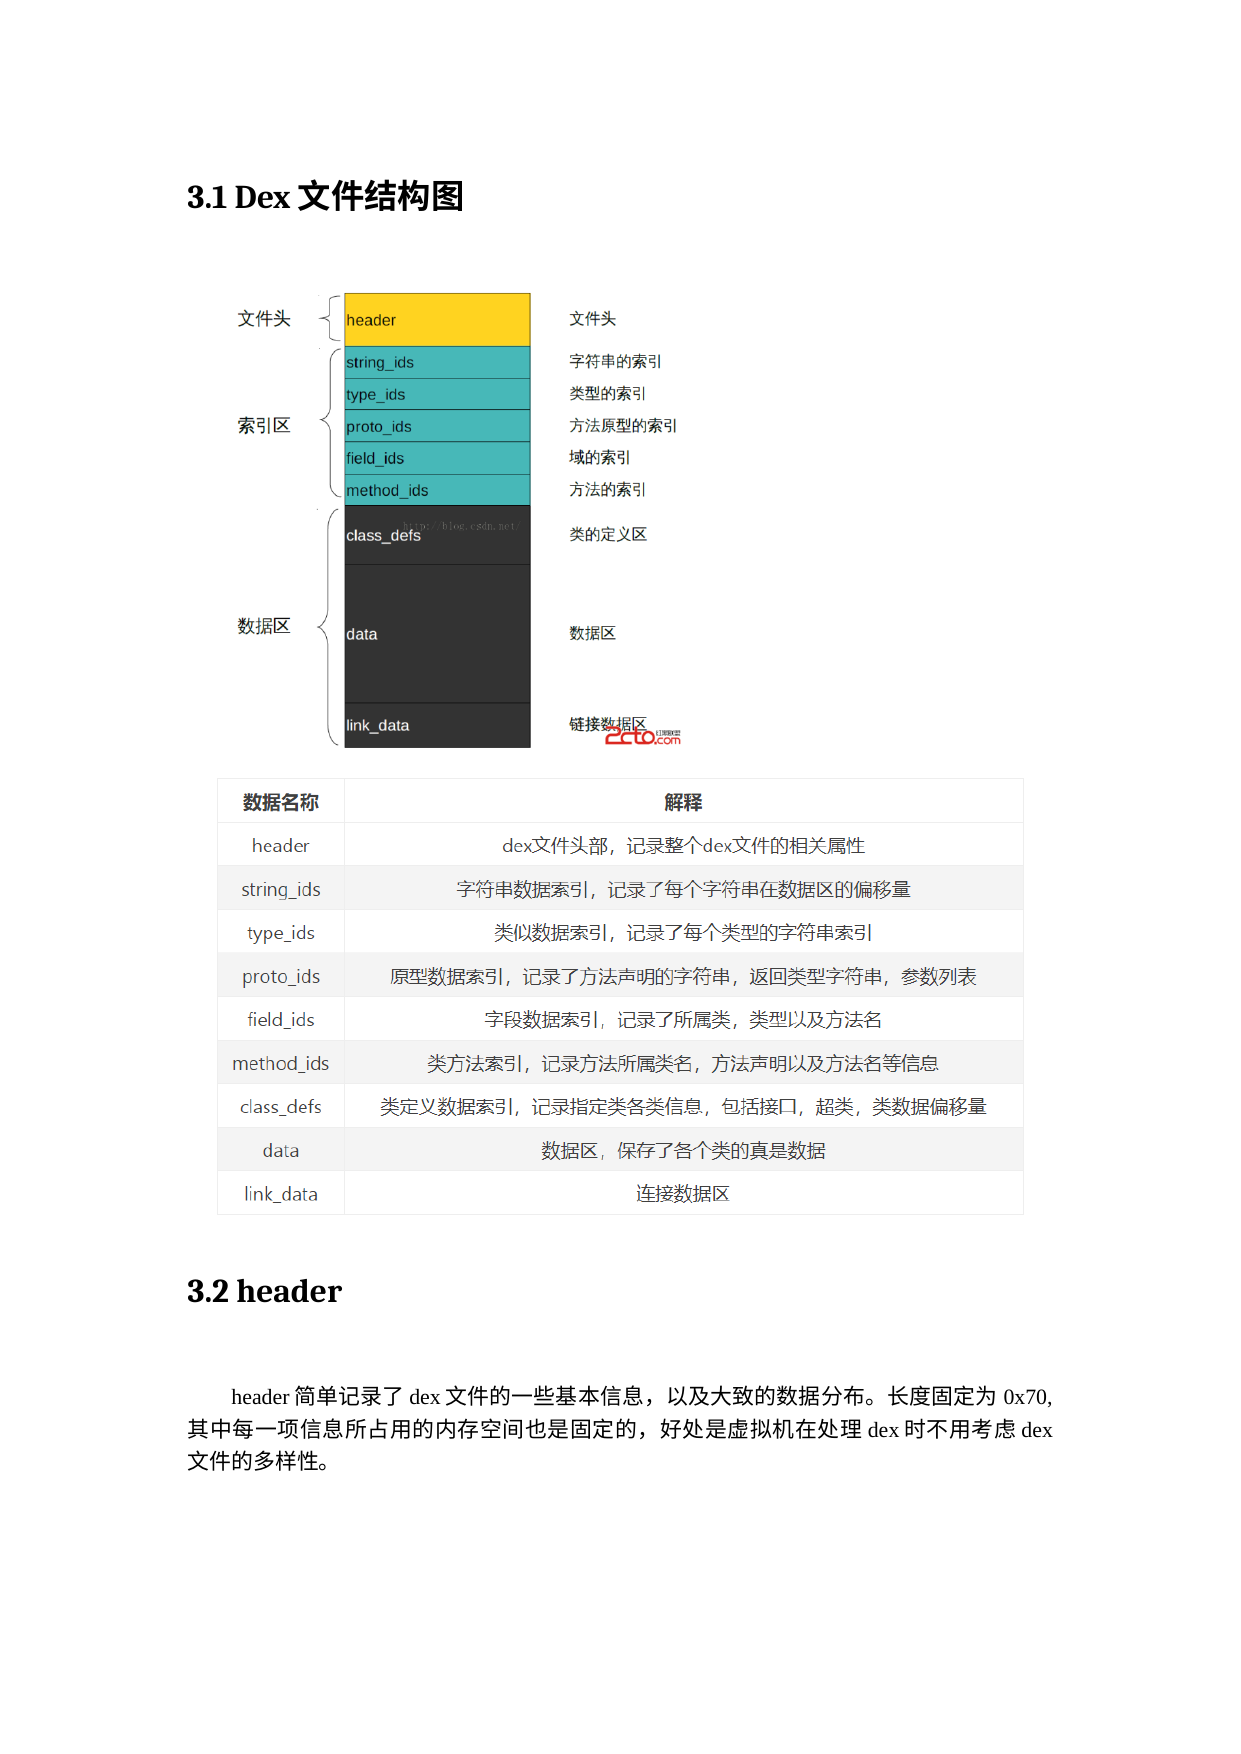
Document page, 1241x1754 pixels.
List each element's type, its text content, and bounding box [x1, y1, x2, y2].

picture [215, 776, 1025, 1218]
subtitle 3.1 Dex文件结构图 [187, 162, 1053, 227]
picture [231, 289, 682, 750]
subtitle 3.2 header [187, 1259, 1053, 1324]
text header简单记录了dex文件的一些基本信息，以及大致的数据分布。长度固定为0x70,其中每一项信息所占用的内存空间也是固定的，好处是虚拟机在处理dex时不用考虑dex文件的多样性。 [187, 1379, 1053, 1476]
